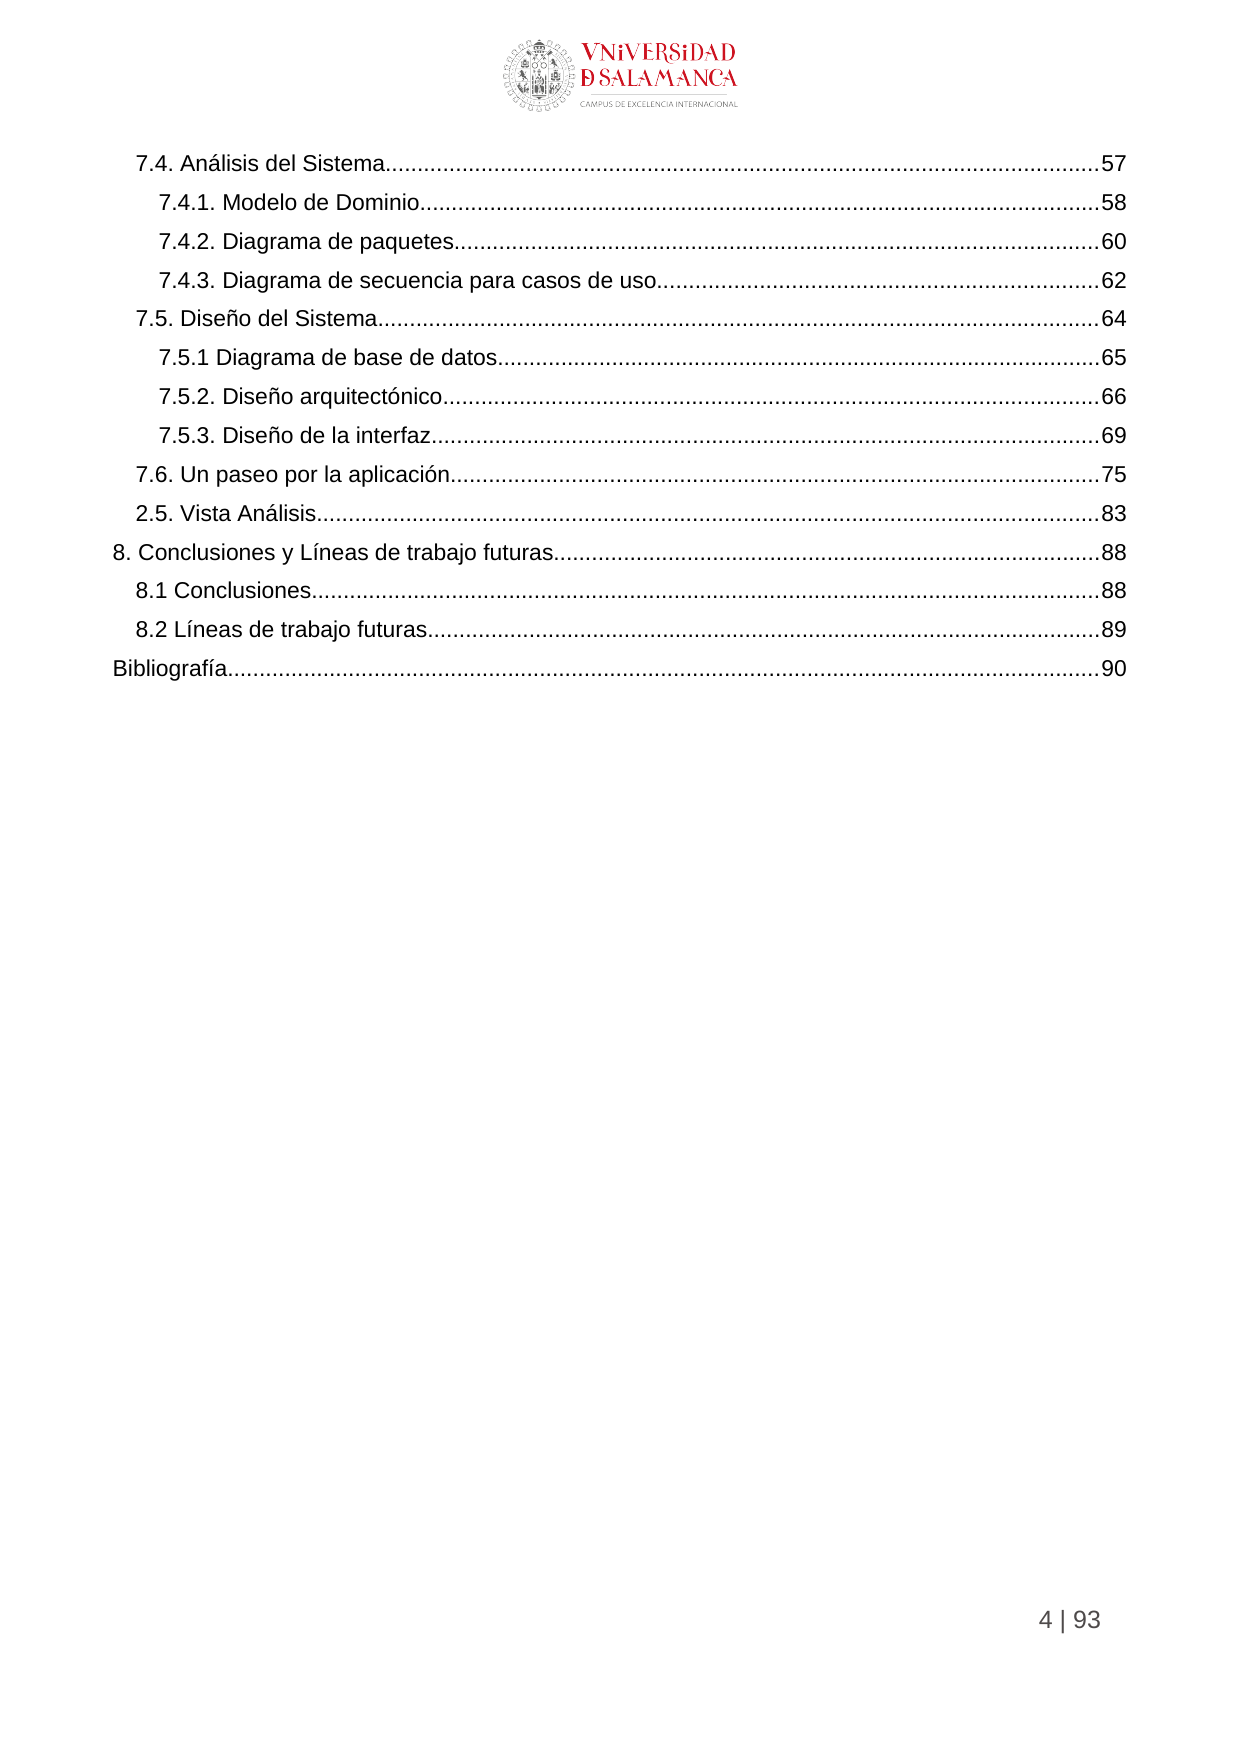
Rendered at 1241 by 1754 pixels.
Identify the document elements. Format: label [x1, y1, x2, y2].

picture [499, 36, 742, 116]
